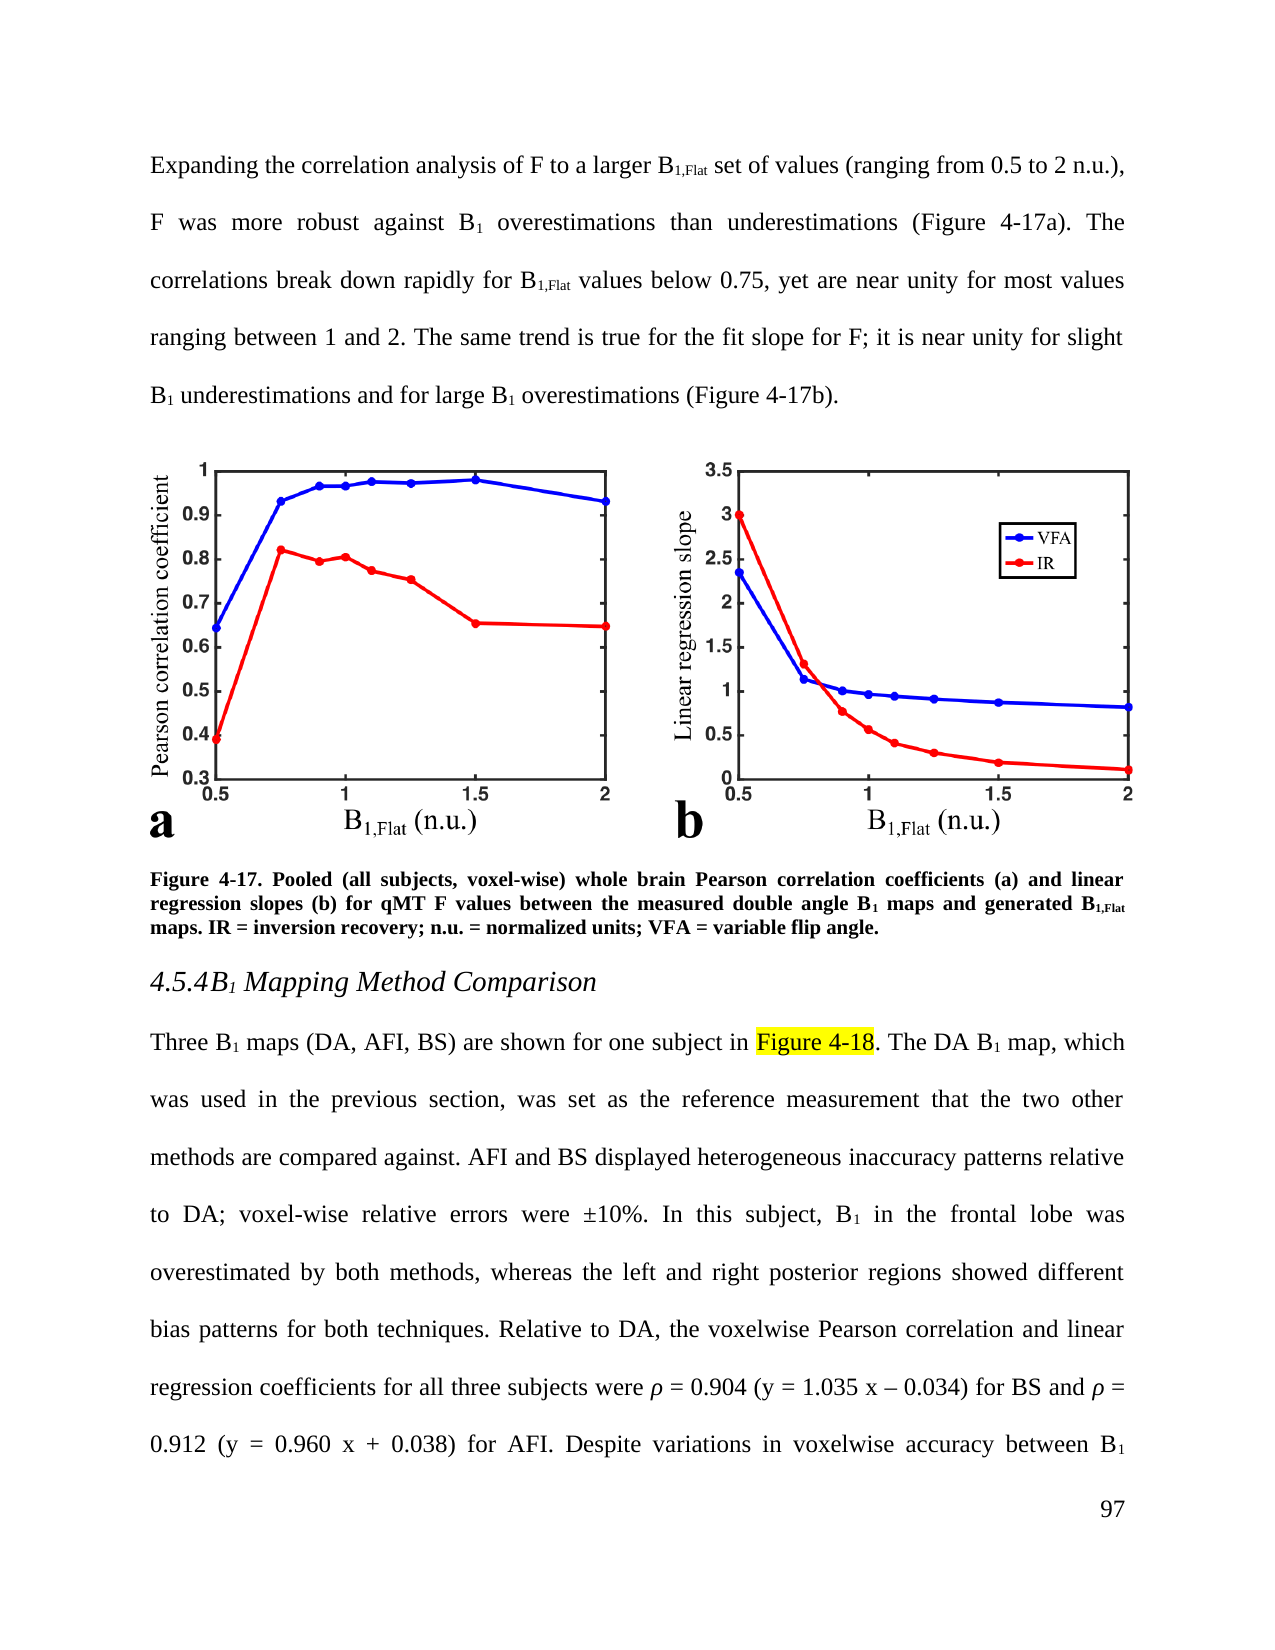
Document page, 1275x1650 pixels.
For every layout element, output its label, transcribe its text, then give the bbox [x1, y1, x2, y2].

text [150, 1027, 1125, 1458]
picture [150, 462, 1133, 838]
subtitle B1 Mapping Method Comparison [150, 964, 1125, 997]
